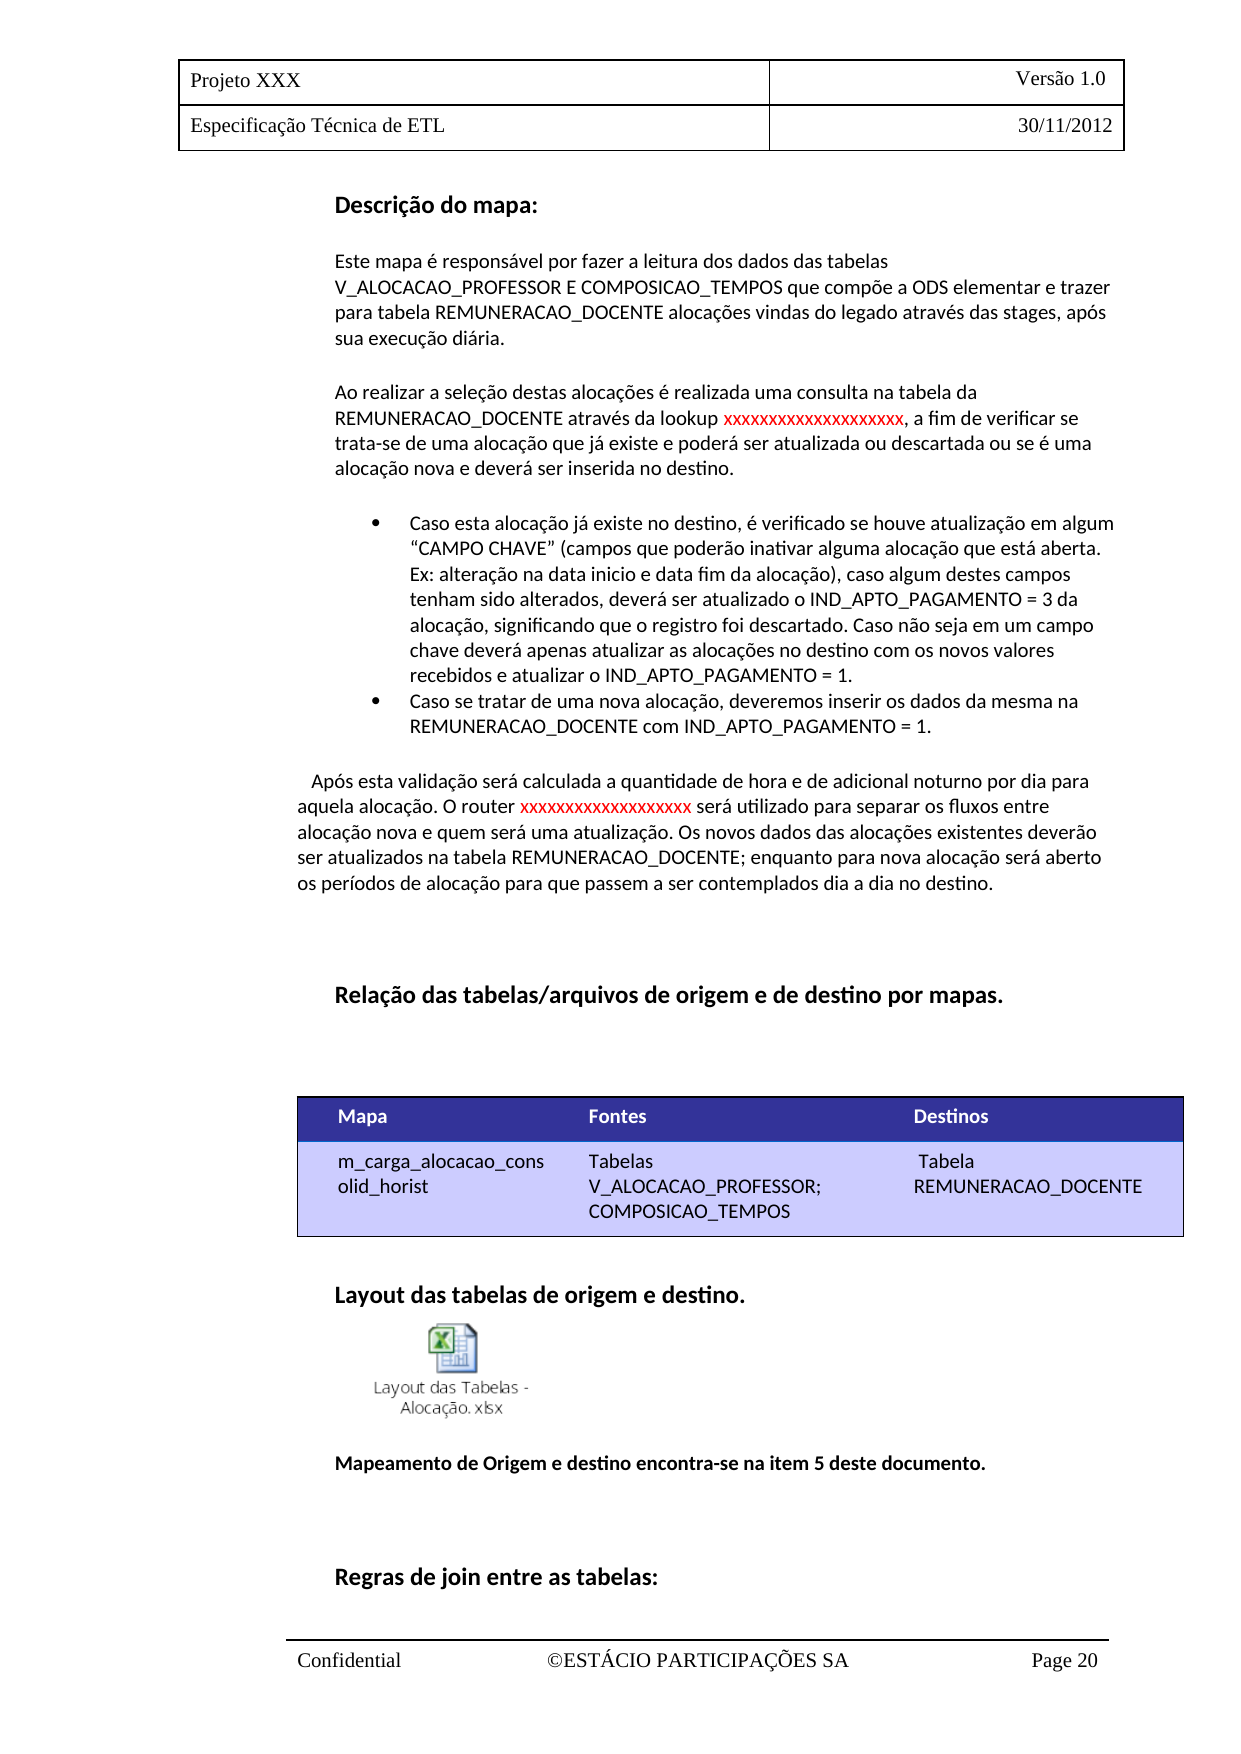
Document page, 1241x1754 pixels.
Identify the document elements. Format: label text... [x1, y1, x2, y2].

table_cell m_carga_alocacao_consolid_horist [298, 1142, 548, 1236]
text Após esta validação será calculada a quantidade de hora e de adicional noturno por dia para aquela alocação. O router xxxxxxxxxxxxxxxxxxx será utilizado para separar os fluxos entre alocação nova e quem será uma atualização. Os novos dados das alocações existentes deverão ser atualizados na tabela REMUNERACAO_DOCENTE; enquanto para nova alocação será aberto os períodos de alocação para que passem a ser contemplados dia a dia no destino. [297, 768, 1120, 895]
text Este mapa é responsável por fazer a leitura dos dados das tabelas V_ALOCACAO_PROFESSOR E COMPOSICAO_TEMPOS que compõe a ODS elementar e trazer para tabela REMUNERACAO_DOCENTE alocações vindas do legado através das stages, após sua execução diária. [334, 248, 1120, 350]
table_header Destinos [873, 1098, 1183, 1141]
text Regras de join entre as tabelas: [334, 1561, 1120, 1591]
table_header Fontes [548, 1098, 873, 1141]
text Relação das tabelas/arquivos de origem e de destino por mapas. [334, 979, 1120, 1009]
table_cell Tabela REMUNERACAO_DOCENTE [873, 1142, 1183, 1236]
list Caso esta alocação já existe no destino, é verificado se houve atualização em algum “CAMPO CHAVE” (campos que poderão inativar alguma alocação que está aberta. Ex: alteração na data inicio e data fim da alocação), caso algum destes campos tenham sido alterados, deverá ser atualizado o IND_APTO_PAGAMENTO = 3 da alocação, significando que o registro foi descartado. Caso não seja em um campo chave deverá apenas atualizar as alocações no destino com os novos valores recebidos e atualizar o IND_APTO_PAGAMENTO = 1. [372, 510, 1120, 688]
text Layout das tabelas de origem e destino. [334, 1279, 1120, 1310]
text Ao realizar a seleção destas alocações é realizada uma consulta na tabela da REMUNERACAO_DOCENTE através da lookup xxxxxxxxxxxxxxxxxxxx, a fim de verificar se trata-se de uma alocação que já existe e poderá ser atualizada ou descartada ou se é uma alocação nova e deverá ser inserida no destino. [334, 379, 1120, 481]
text Mapeamento de Origem e destino encontra-se na item 5 deste documento. [334, 1450, 1120, 1476]
table_cell Tabelas V_ALOCACAO_PROFESSOR; COMPOSICAO_TEMPOS [548, 1142, 873, 1236]
table_header Mapa [298, 1098, 548, 1141]
text Descrição do mapa: [297, 189, 1120, 219]
list Caso se tratar de uma nova alocação, deveremos inserir os dados da mesma na REMUNERACAO_DOCENTE com IND_APTO_PAGAMENTO = 1. [372, 688, 1120, 739]
